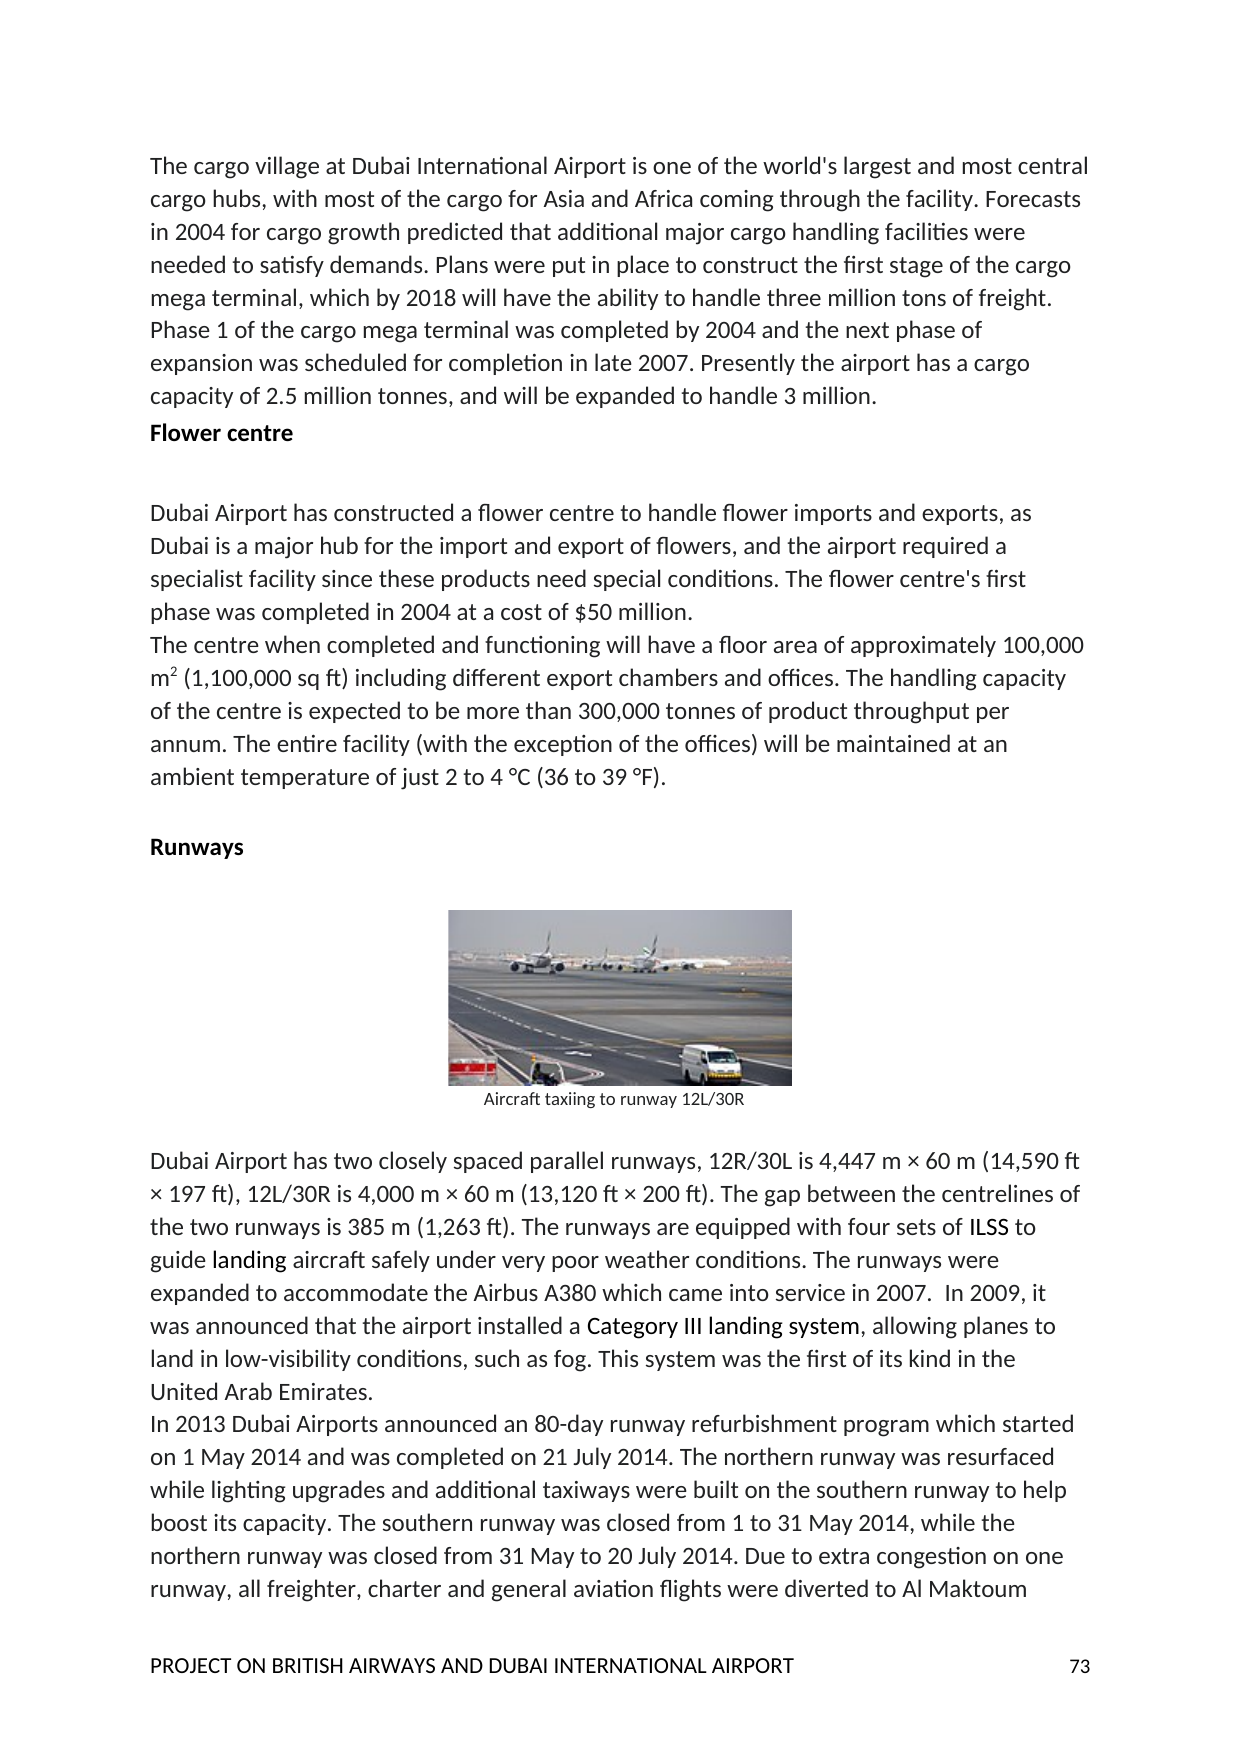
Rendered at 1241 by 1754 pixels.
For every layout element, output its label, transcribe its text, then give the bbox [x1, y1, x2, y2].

text The cargo village at Dubai International Airport is one of the world's largest and most central cargo hubs, with most of the cargo for Asia and Africa coming through the facility. Forecasts in 2004 for cargo growth predicted that additional major cargo handling facilities were needed to satisfy demands. Plans were put in place to construct the first stage of the cargo mega terminal, which by 2018 will have the ability to handle three million tons of freight. Phase 1 of the cargo mega terminal was completed by 2004 and the next phase of expansion was scheduled for completion in late 2007. Presently the airport has a cargo capacity of 2.5 million tonnes, and will be expanded to handle 3 million. [150, 150, 1090, 411]
text Dubai Airport has two closely spaced parallel runways, 12R/30L is 4,447 m × 60 m (14,590 ft × 197 ft), 12L/30R is 4,000 m × 60 m (13,120 ft × 200 ft). The gap between the centrelines of the two runways is 385 m (1,263 ft). The runways are equipped with four sets of ILSS to guide landing aircraft safely under very poor weather conditions. The runways were expanded to accommodate the Airbus A380 which came into service in 2007. In 2009, it was announced that the airport installed a Category III landing system, allowing planes to land in low-visibility conditions, such as fog. This system was the first of its kind in the United Arab Emirates. [150, 1145, 1090, 1406]
subtitle Runways [150, 831, 1090, 861]
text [150, 1408, 1090, 1604]
text The centre when completed and functioning will have a floor area of approximately 100,000 m2 (1,100,000 sq ft) including different export chambers and offices. The handling capacity of the centre is expected to be more than 300,000 tonnes of product throughput per annum. The entire facility (with the exception of the offices) will be maintained at an ambient temperature of just 2 to 4 °C (36 to 39 °F). [150, 629, 1090, 791]
picture [448, 910, 792, 1086]
subtitle Flower centre [150, 417, 1090, 448]
text Dubai Airport has constructed a flower centre to handle flower imports and exports, as Dubai is a major hub for the import and export of flowers, and the airport required a specialist facility since these products need special conditions. The flower centre's first phase was completed in 2004 at a cost of $50 million. [150, 497, 1090, 627]
text Aircraft taxiing to runway 12L/30R [150, 1088, 1090, 1111]
